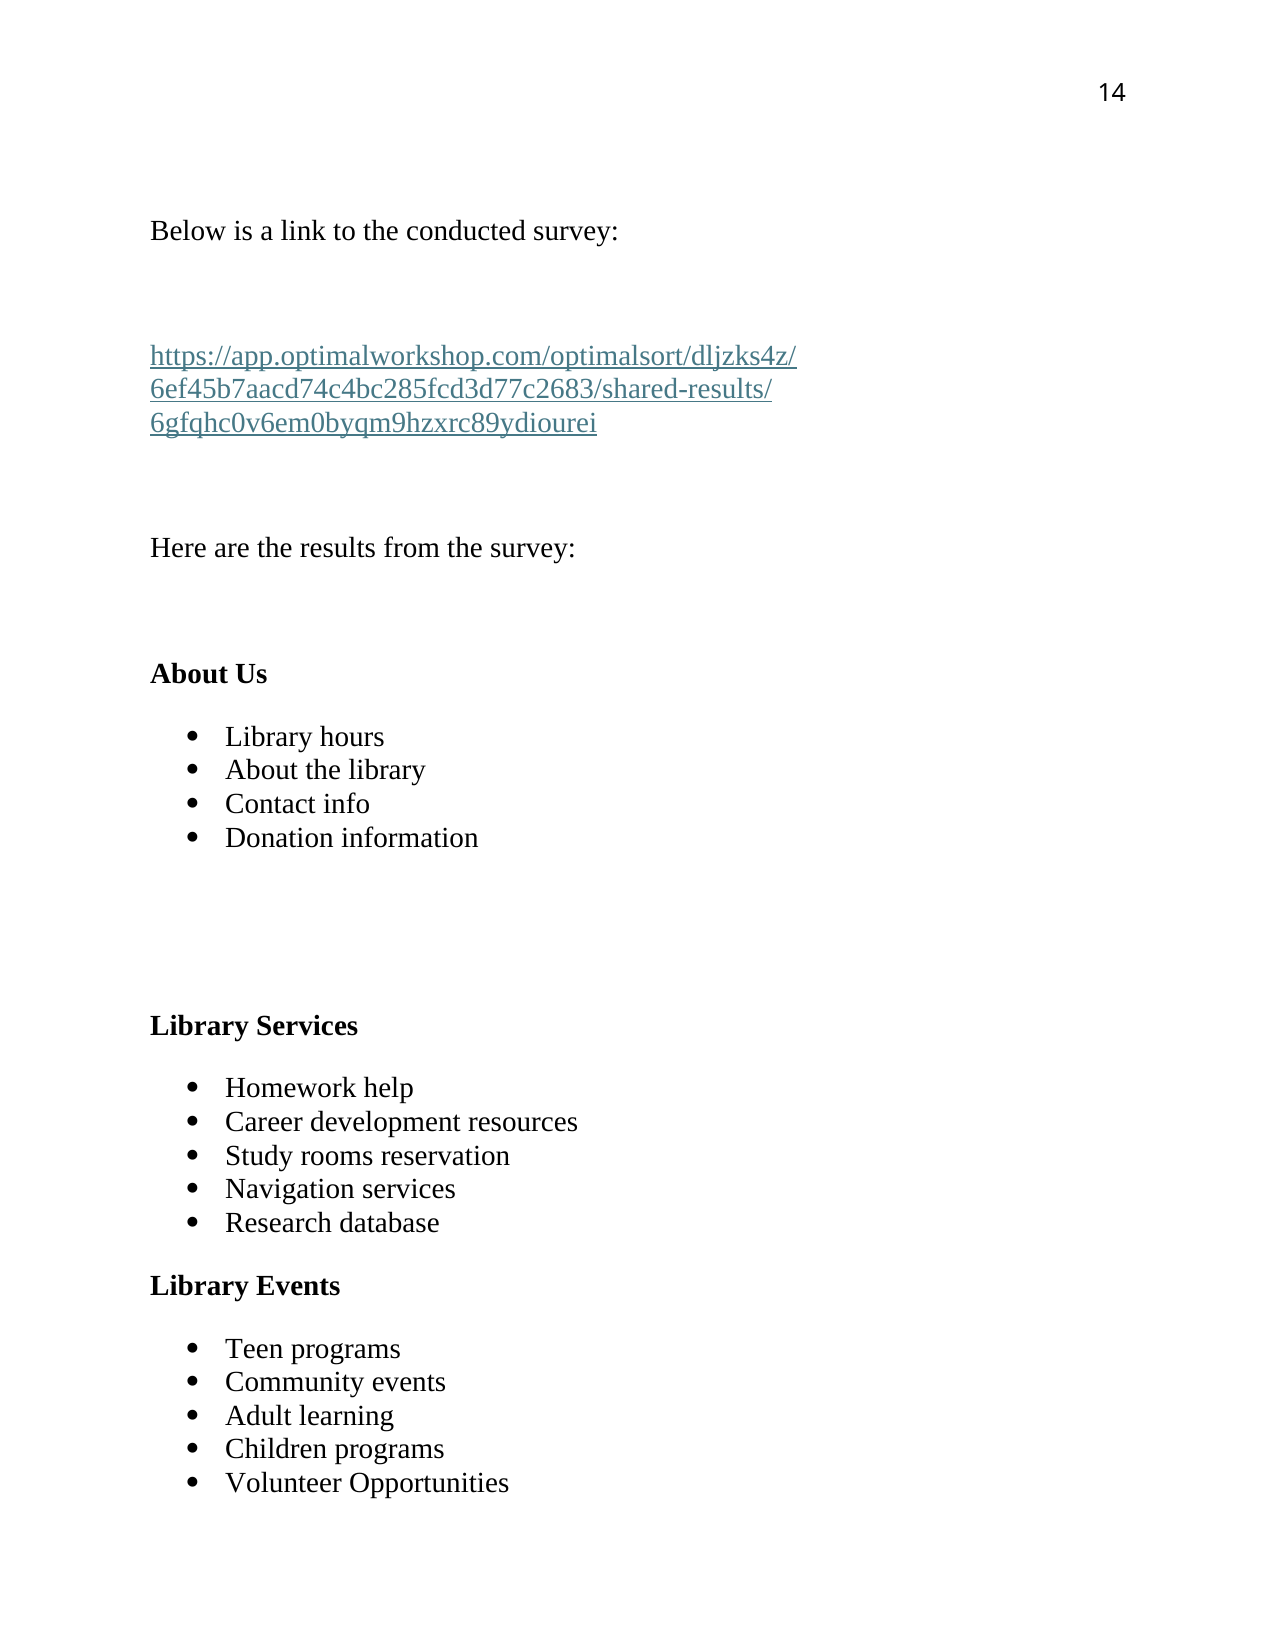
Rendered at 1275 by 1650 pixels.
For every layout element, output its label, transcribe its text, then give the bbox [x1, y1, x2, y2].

text About Us [150, 656, 1125, 689]
text Here are the results from the survey: [150, 531, 1125, 564]
text Below is a link to the conducted survey: [150, 213, 1125, 246]
list Volunteer Opportunities [187, 1465, 1125, 1499]
list Navigation services [187, 1172, 1125, 1205]
text Library Services [150, 1008, 1125, 1041]
list Contact info [187, 786, 1125, 820]
list Community events [187, 1364, 1125, 1398]
list Adult learning [187, 1398, 1125, 1432]
list Research database [187, 1205, 1125, 1239]
list Teen programs [187, 1331, 1125, 1364]
list Study rooms reservation [187, 1138, 1125, 1172]
text https://app.optimalworkshop.com/optimalsort/dljzks4z/6ef45b7aacd74c4bc285fcd3d77c2683/shared-results/6gfqhc0v6em0byqm9hzxrc89ydiourei [150, 338, 1125, 439]
list Library hours [187, 719, 1125, 752]
list Homework help [187, 1071, 1125, 1104]
text Library Events [150, 1268, 1125, 1302]
list Career development resources [187, 1104, 1125, 1138]
list Children programs [187, 1432, 1125, 1465]
list Donation information [187, 820, 1125, 853]
list About the library [187, 752, 1125, 786]
